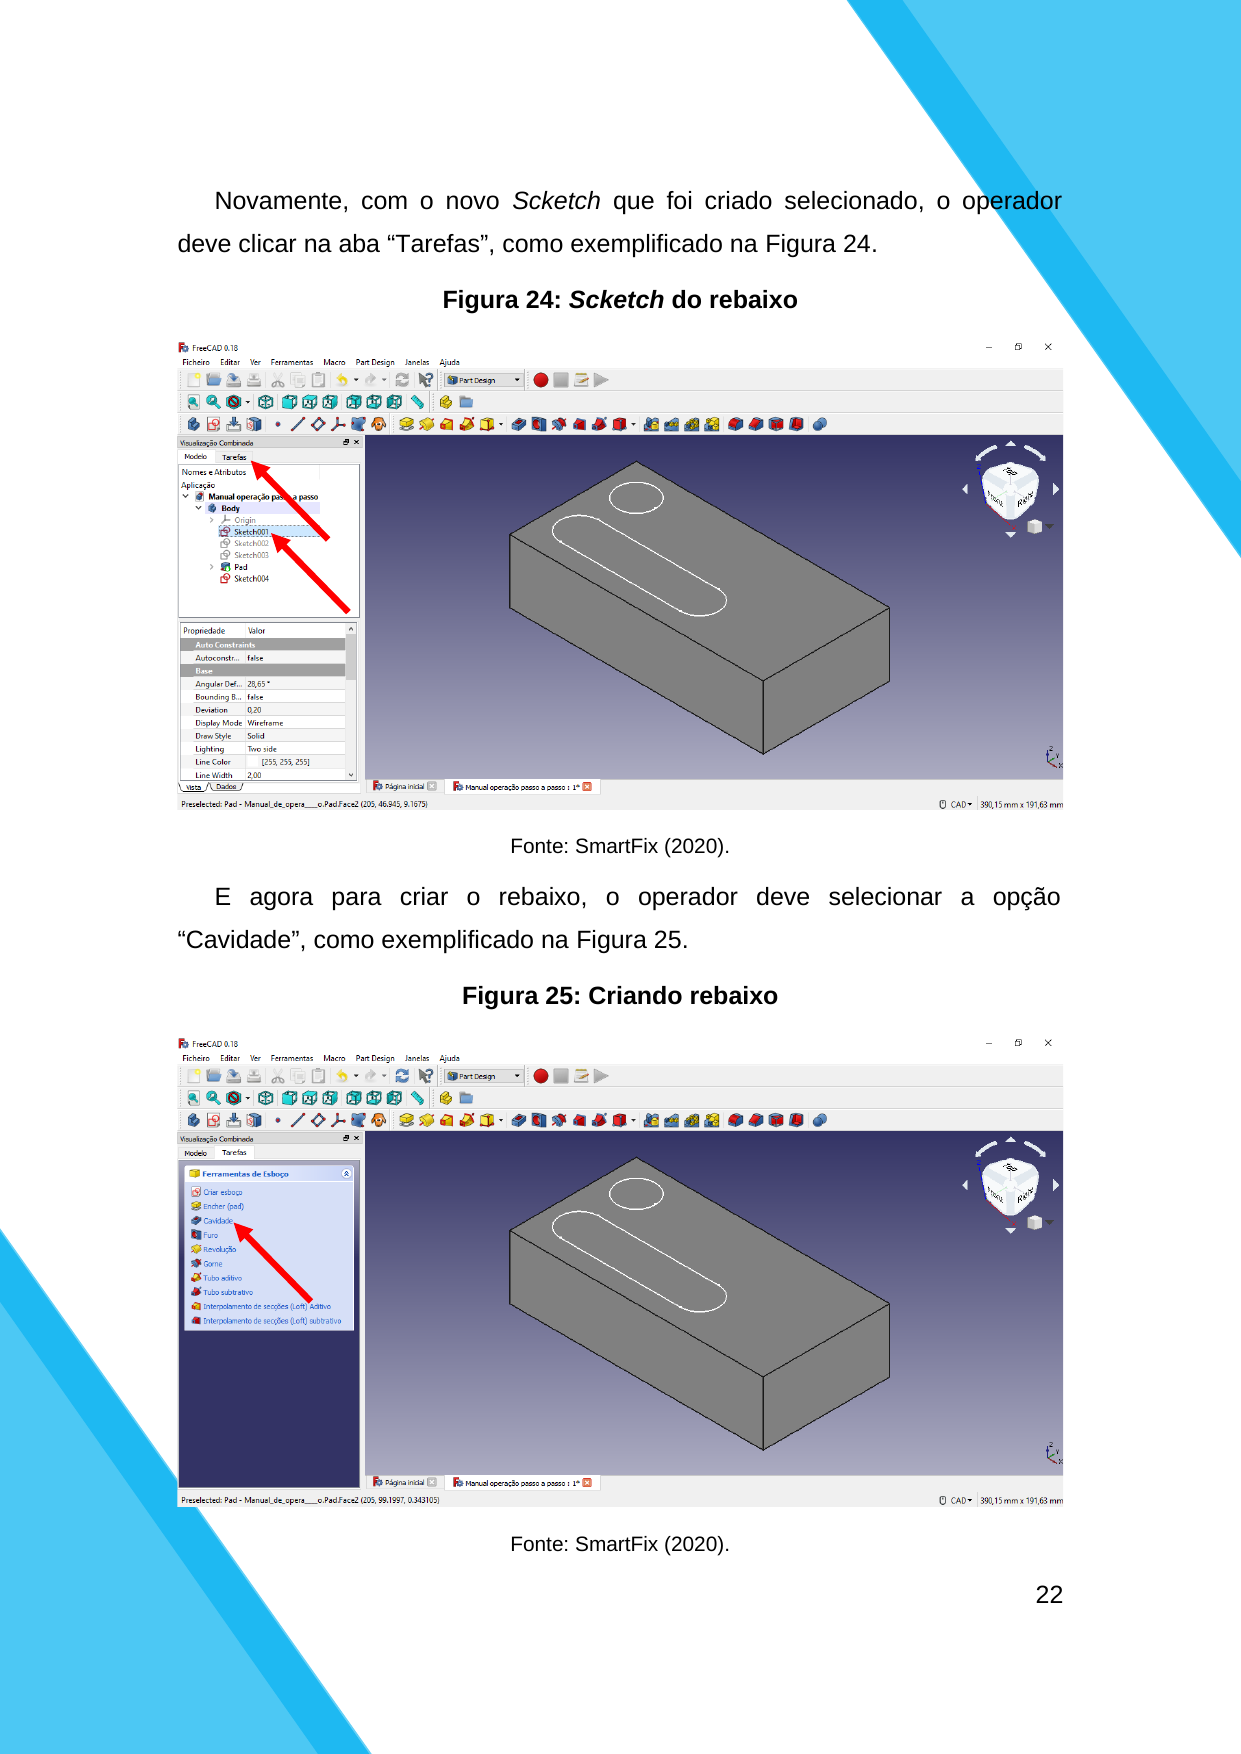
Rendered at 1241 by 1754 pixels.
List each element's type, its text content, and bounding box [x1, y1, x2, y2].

picture [177, 340, 1064, 810]
text Novamente, com o novo Scketch que foi criado selecionado, o operador deve clicar na aba “Tarefas”, como exemplificado na Figura 24. [177, 186, 1063, 258]
picture [177, 1036, 1064, 1507]
text E agora para criar o rebaixo, o operador deve selecionar a opção “Cavidade”, como exemplificado na Figura 25. [177, 882, 1063, 954]
text Fonte: SmartFix (2020). [177, 834, 1063, 858]
text Fonte: SmartFix (2020). [177, 1531, 1063, 1555]
